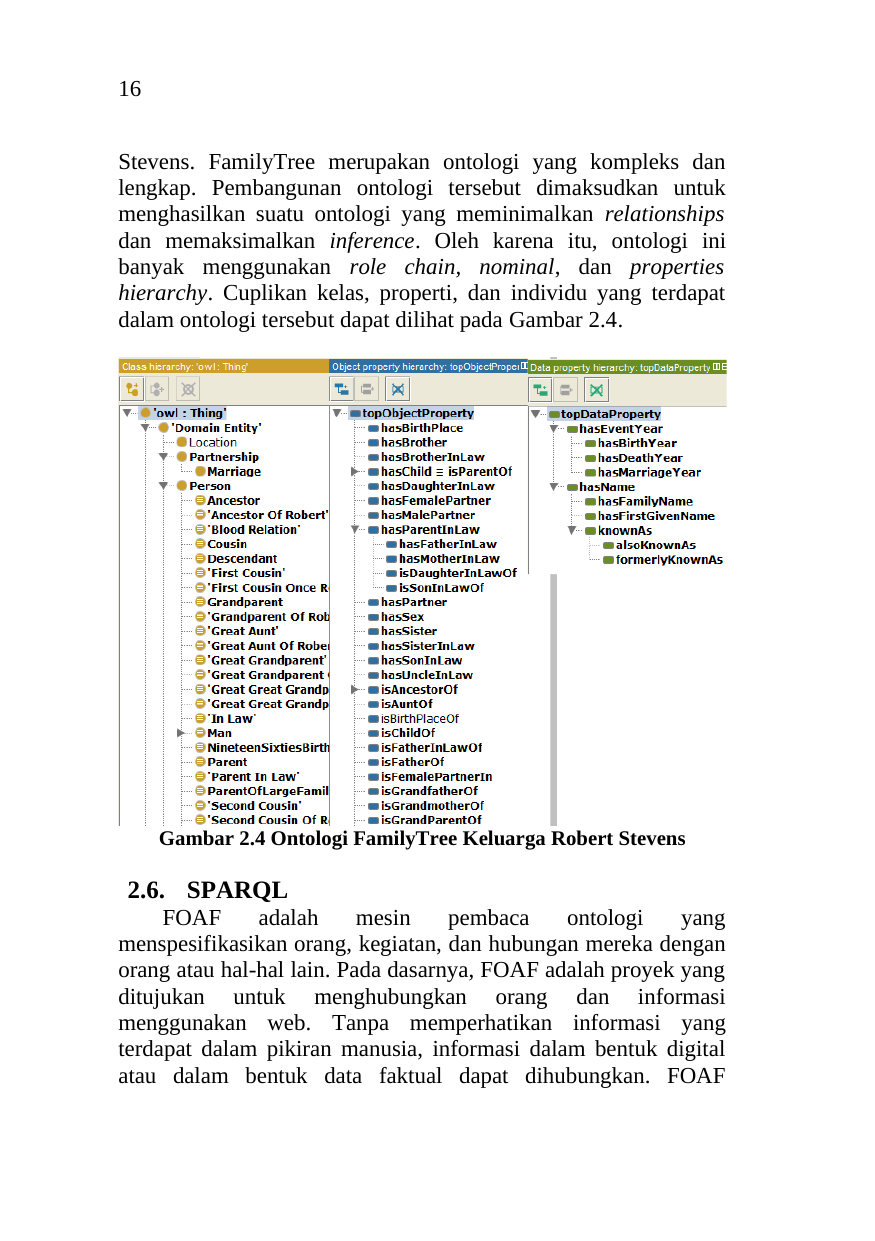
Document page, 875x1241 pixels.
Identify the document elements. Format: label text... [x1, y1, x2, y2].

picture [118, 357, 727, 826]
subtitle SPARQL [127, 875, 726, 904]
